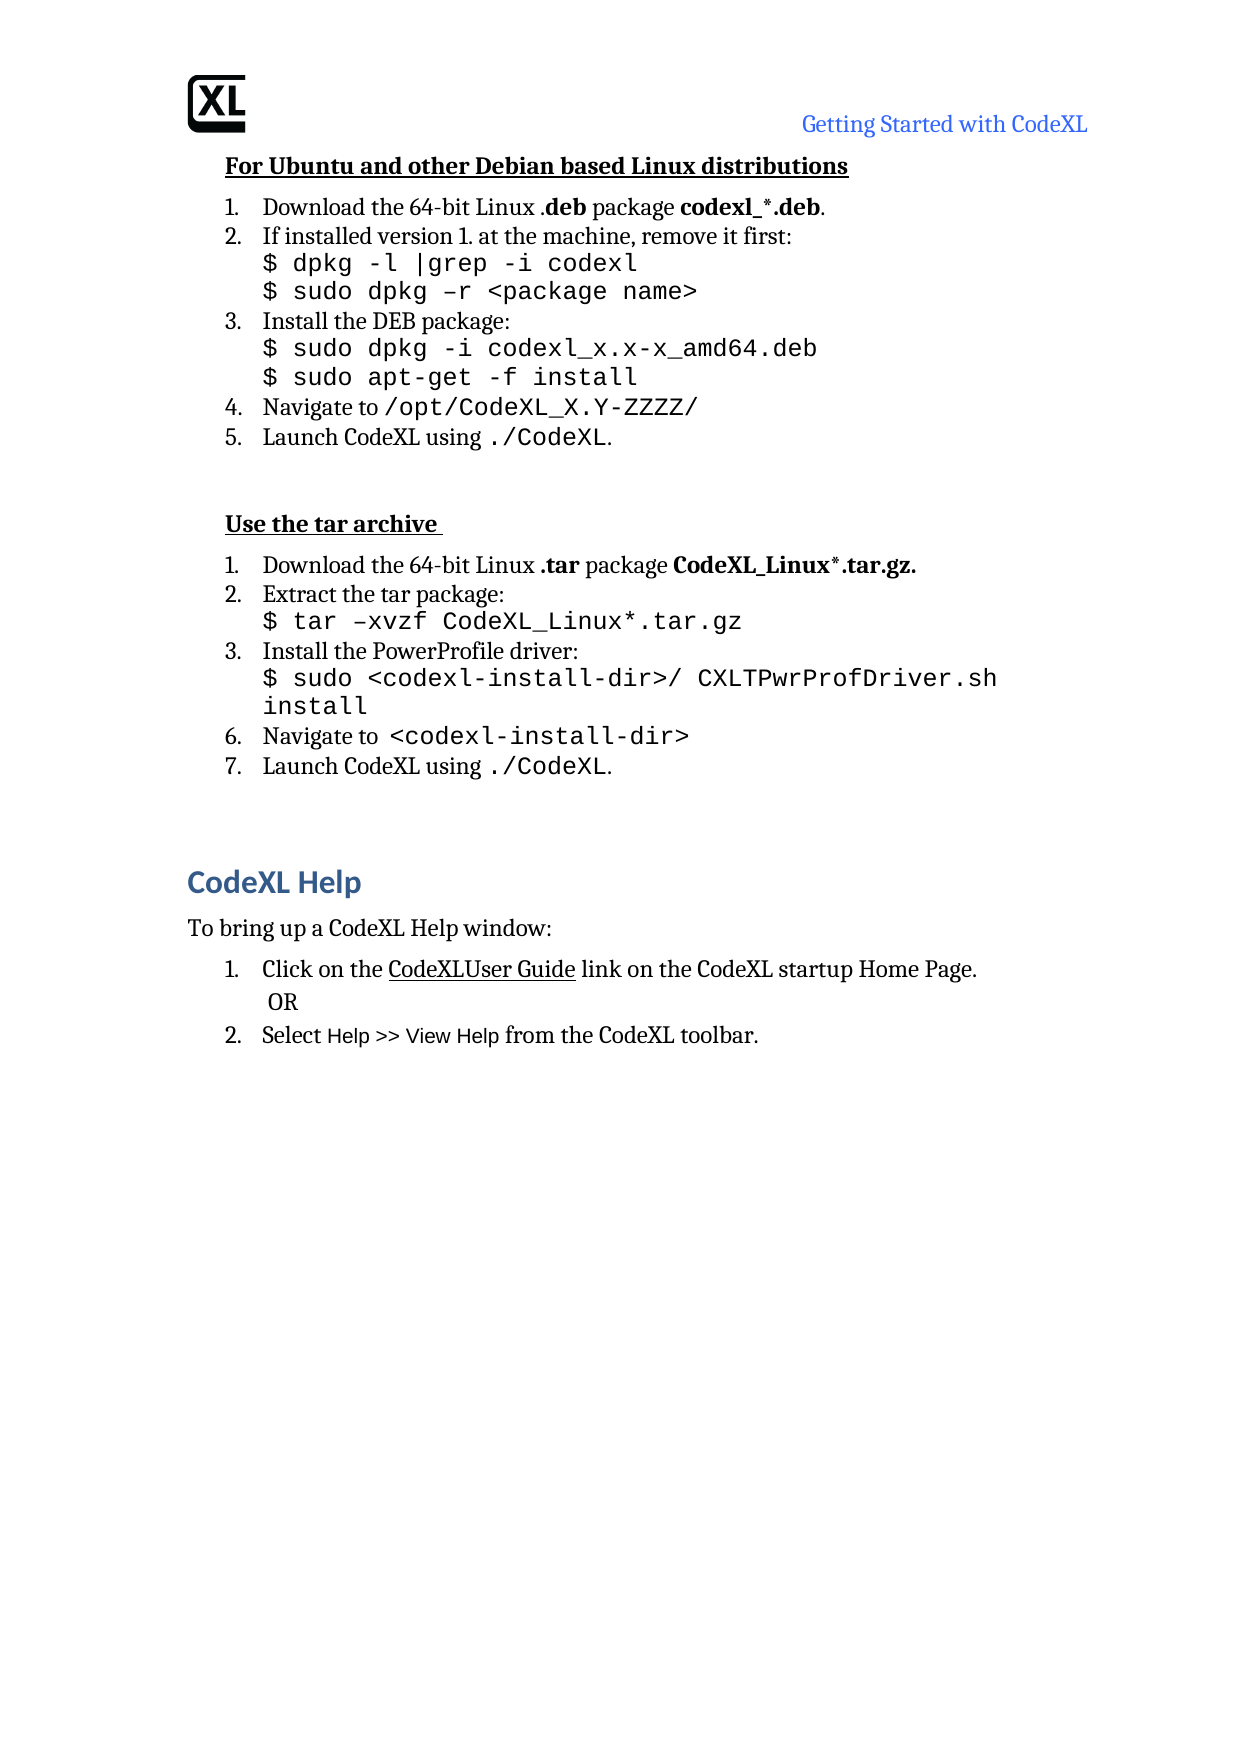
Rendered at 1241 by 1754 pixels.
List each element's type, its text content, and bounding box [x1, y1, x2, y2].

list If installed version 1. at the machine, remove it first: [225, 222, 1053, 250]
text For Ubuntu and other Debian based Linux distributions [225, 152, 1053, 180]
list Install the PowerProfile driver: [225, 637, 1053, 665]
list Install the DEB package: $ sudo dpkg -i codexl_x.x-x_amd64.deb $ sudo apt-get -f install [225, 307, 1053, 392]
list $ sudo <codexl-install-dir>/ CXLTPwrProfDriver.sh install [262, 665, 1053, 722]
list Extract the tar package: [225, 579, 1053, 608]
list Select Help >> View Help from the CodeXL toolbar. [225, 1021, 1053, 1050]
list Launch CodeXL using ./CodeXL. [225, 752, 1053, 782]
list Download the 64-bit Linux .tar package CodeXL_Linux*.tar.gz. [225, 551, 1053, 579]
list Navigate to <codexl-install-dir> [225, 722, 1053, 752]
text To bring up a CodeXL Help window: [187, 914, 1053, 943]
text Use the tar archive [225, 509, 1053, 538]
list Download the 64-bit Linux .deb package codexl_*.deb. [225, 193, 1053, 222]
list $ dpkg -l |grep -i codexl [262, 250, 1053, 279]
picture [187, 75, 246, 133]
list $ sudo dpkg –r <package name> [262, 279, 1053, 307]
list Launch CodeXL using ./CodeXL. [225, 422, 1053, 481]
list Navigate to /opt/CodeXL_X.Y-ZZZZ/ [225, 392, 1053, 422]
list Click on the CodeXLUser Guide link on the CodeXL startup Home Page. OR [225, 955, 1053, 1017]
subtitle CodeXL Help [187, 861, 1053, 902]
list $ tar –xvzf CodeXL_Linux*.tar.gz [262, 608, 1053, 637]
